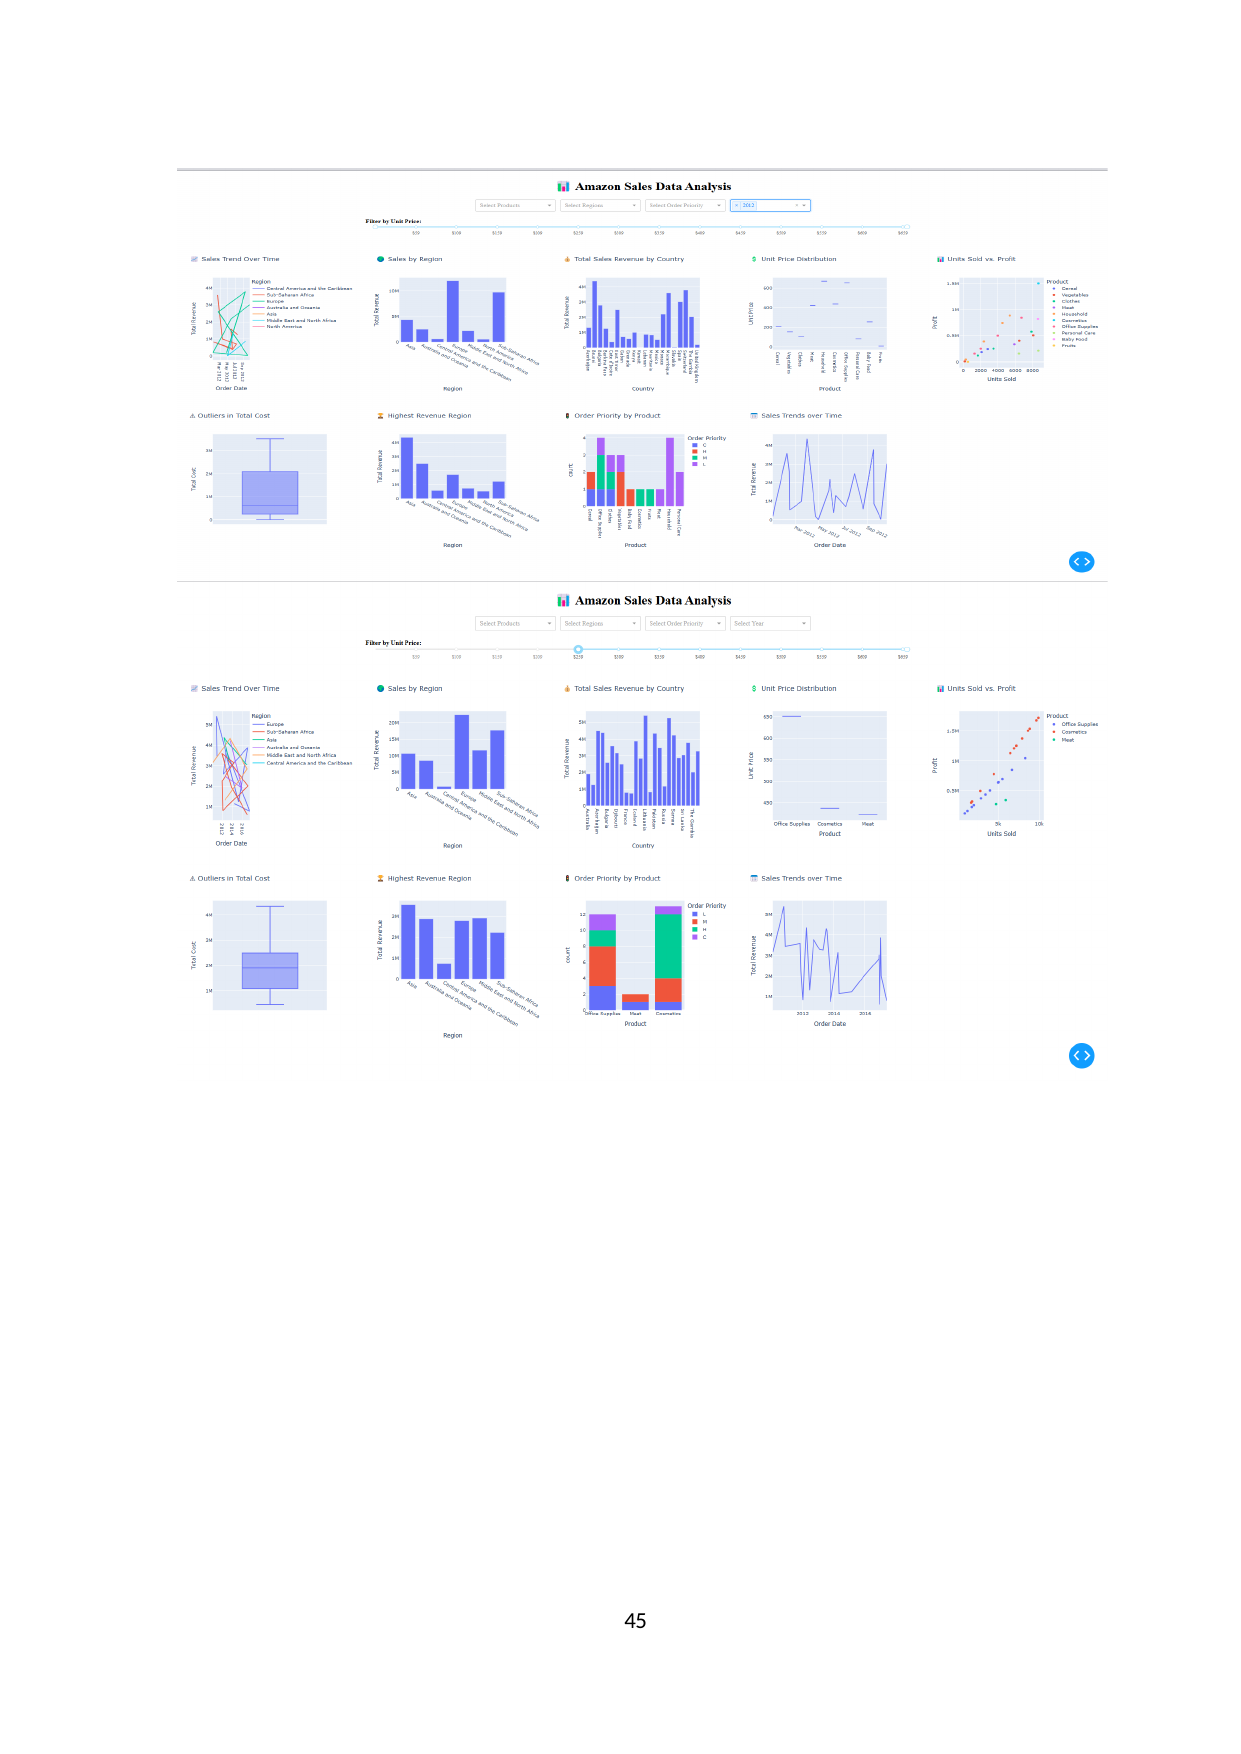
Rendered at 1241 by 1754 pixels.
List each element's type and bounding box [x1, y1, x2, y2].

picture [177, 168, 1108, 1081]
